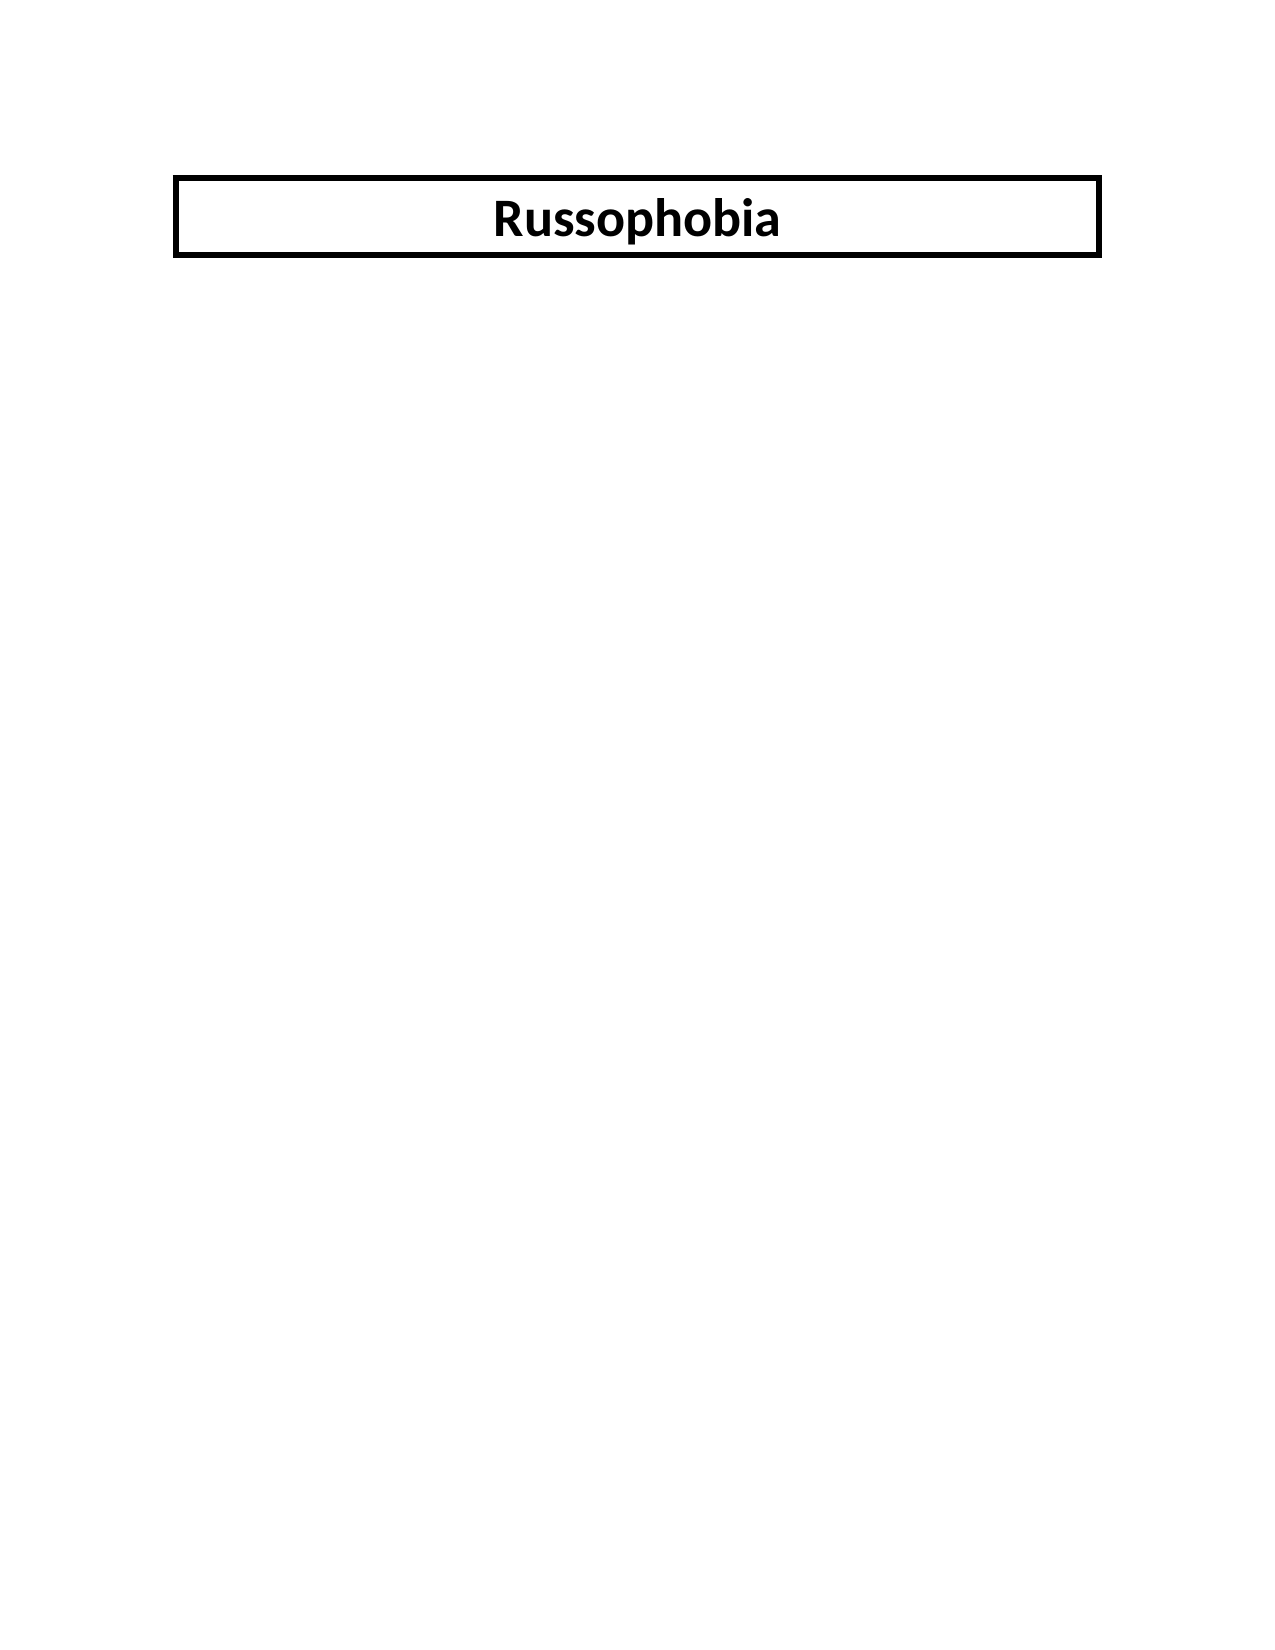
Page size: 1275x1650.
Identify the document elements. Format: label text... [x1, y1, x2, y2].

subtitle Russophobia [179, 181, 1096, 252]
